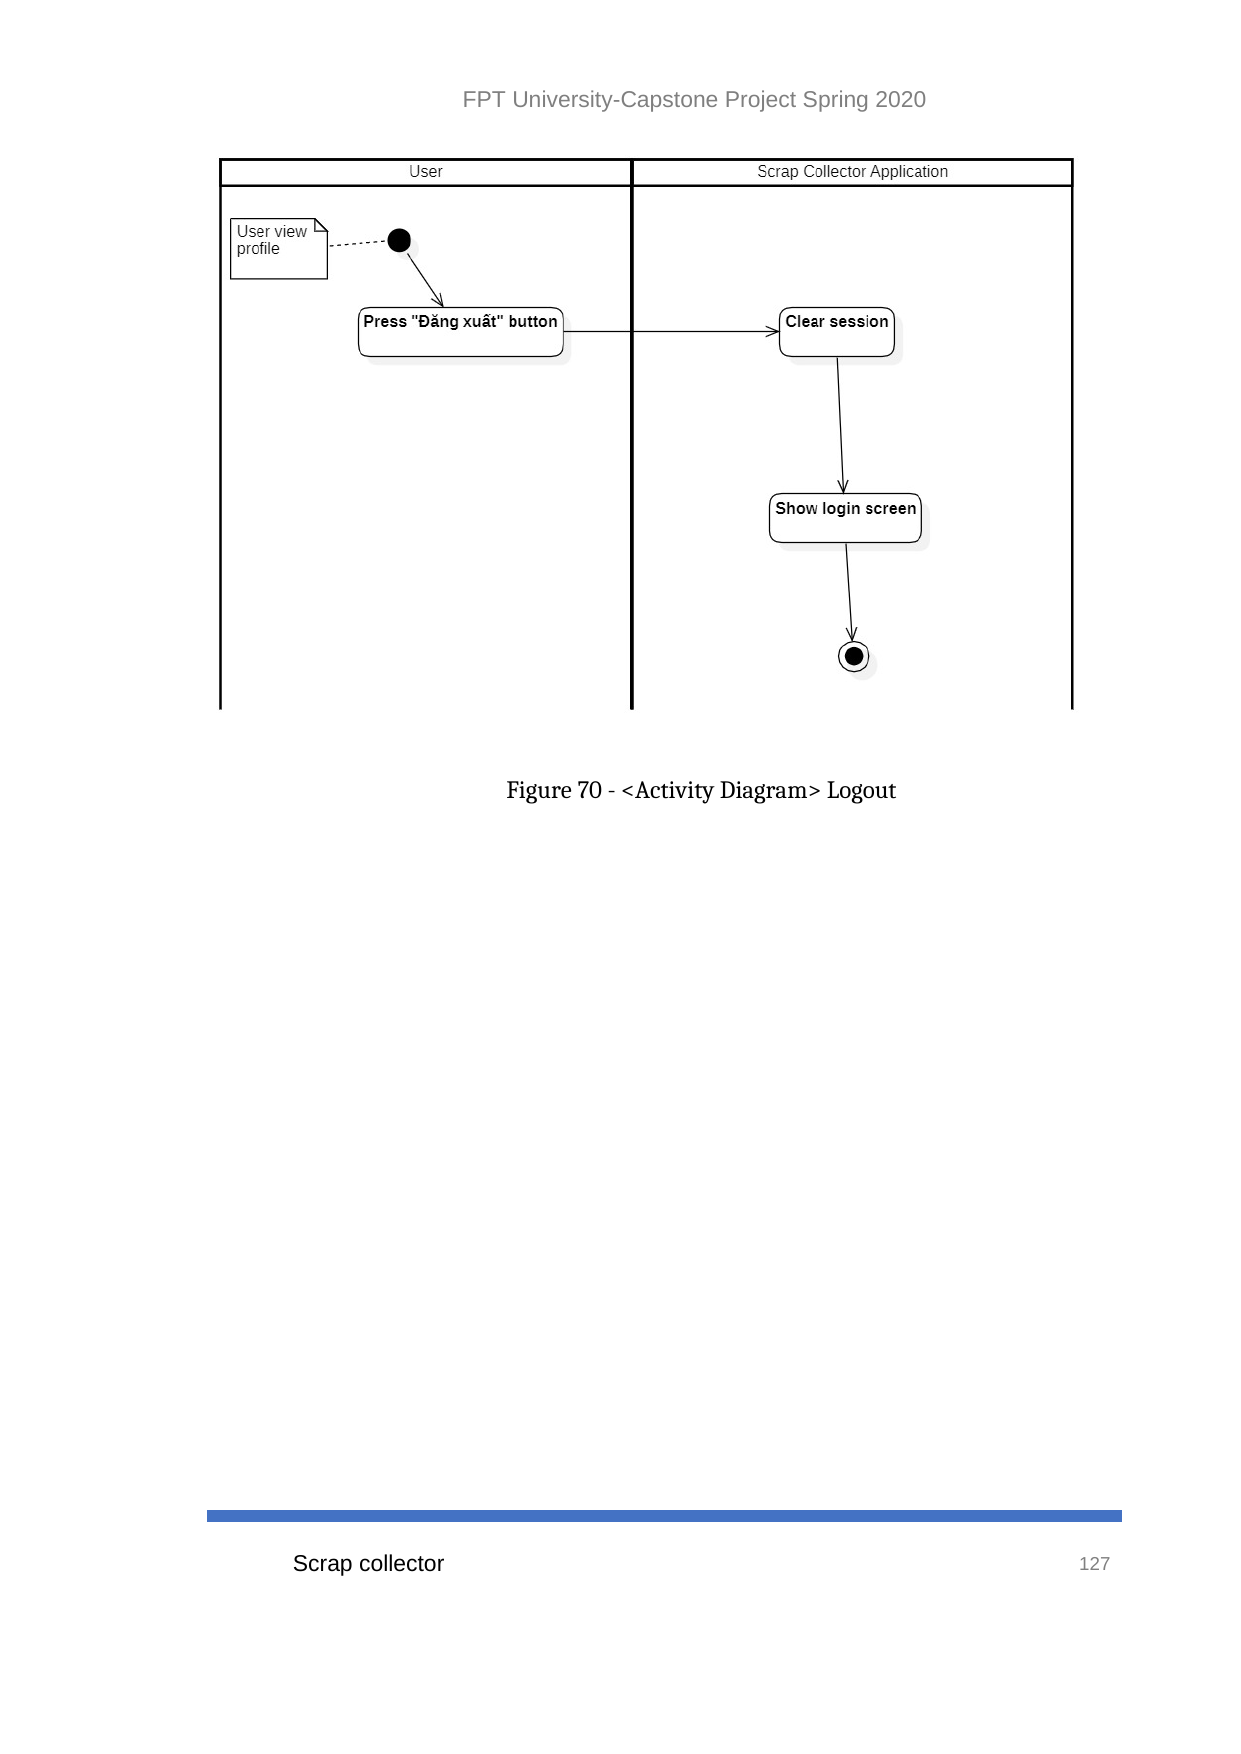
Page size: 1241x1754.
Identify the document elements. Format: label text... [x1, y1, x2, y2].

picture [208, 147, 1121, 758]
